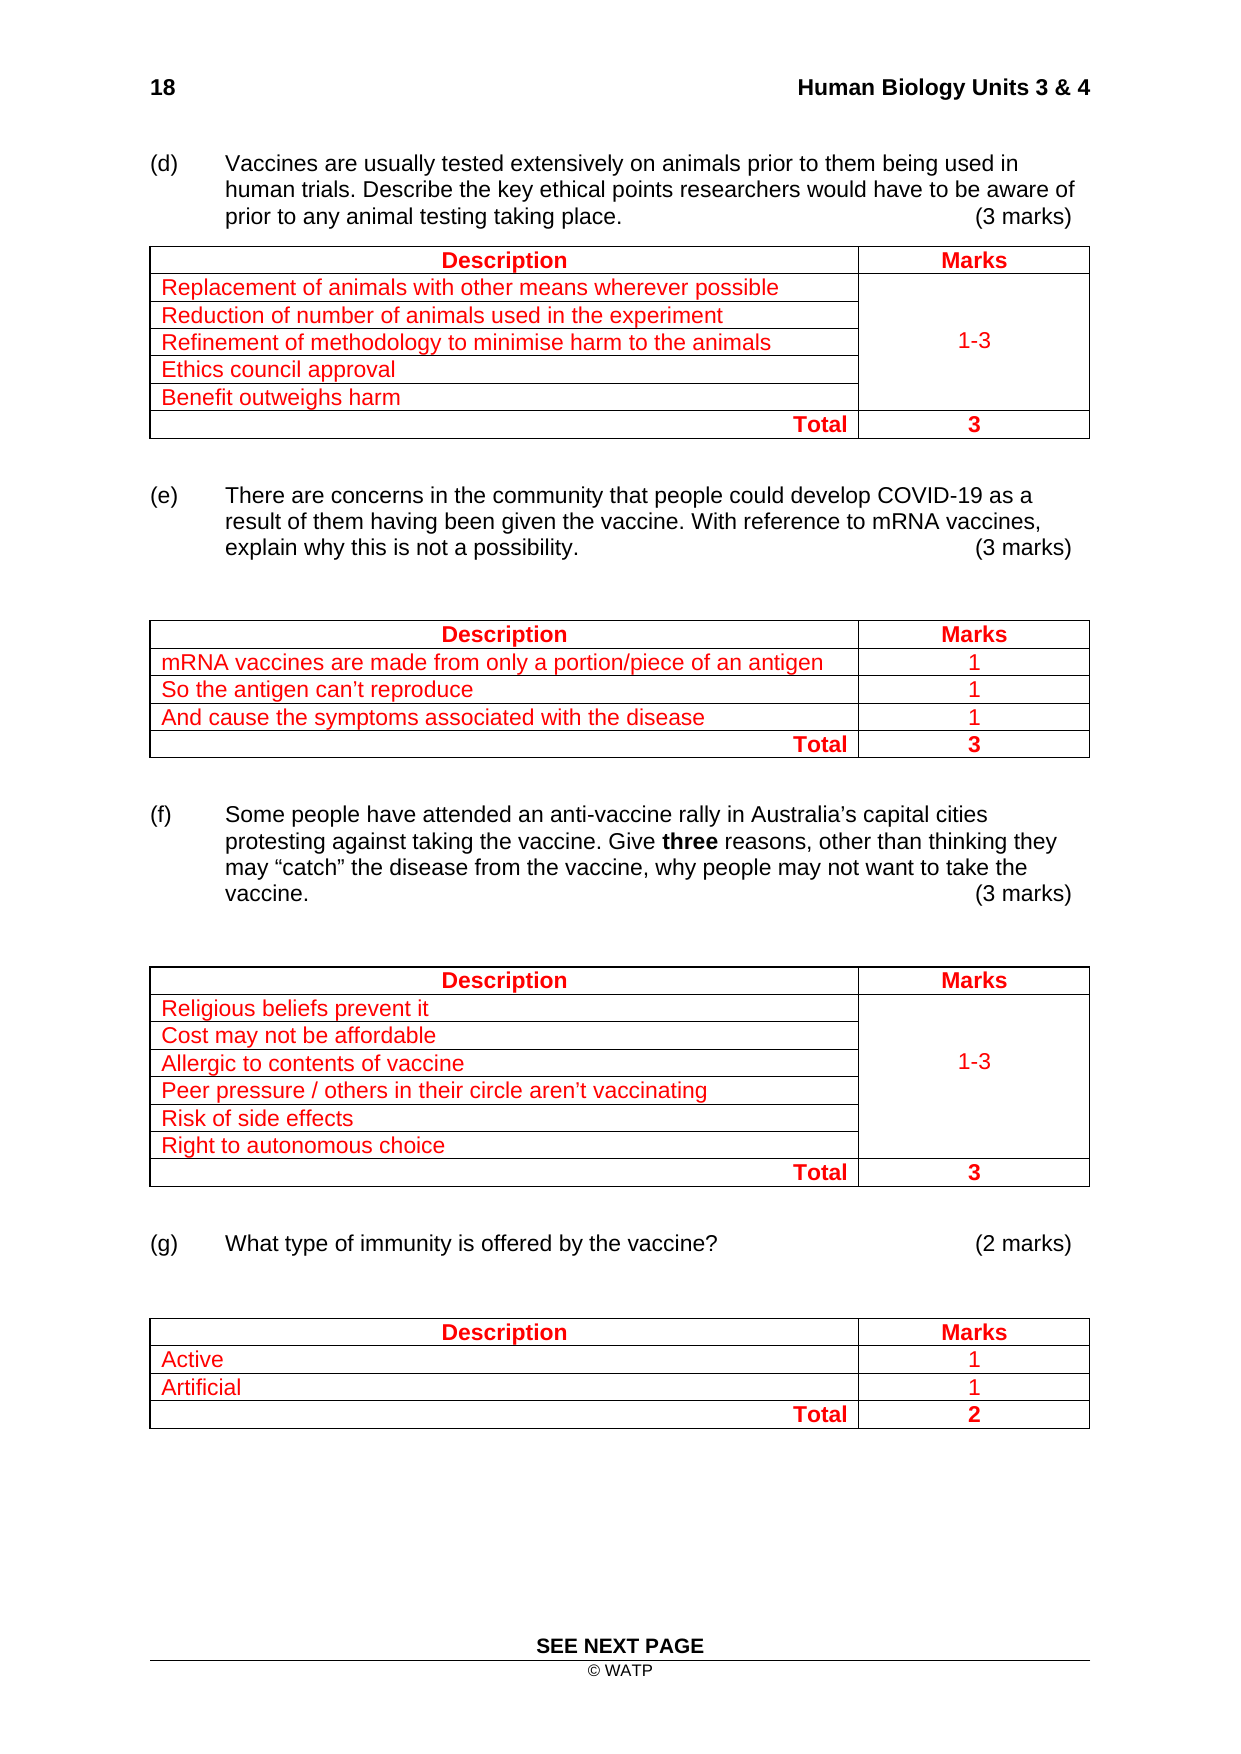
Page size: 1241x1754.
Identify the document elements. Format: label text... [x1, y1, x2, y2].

table_header Marks [859, 1319, 1089, 1345]
table_cell Artificial [151, 1374, 858, 1400]
table_header Marks [859, 247, 1089, 273]
table_cell 1 [859, 704, 1089, 730]
table_cell Total [151, 1401, 858, 1427]
table_cell 1-3 [859, 995, 1089, 1158]
table_cell Allergic to contents of vaccine [151, 1050, 858, 1076]
table_header Marks [859, 621, 1089, 648]
table_cell 3 [859, 1159, 1089, 1186]
table_cell mRNA vaccines are made from only a portion/piece of an antigen [151, 649, 858, 675]
table_cell Total [151, 731, 858, 757]
table_header Marks [859, 968, 1089, 994]
text (d) Vaccines are usually tested extensively on animals prior to them being used in human trials. Describe the key ethical points researchers would have to be aware of prior to any animal testing taking place. (3 marks) [150, 150, 1090, 229]
table_cell 3 [859, 731, 1089, 757]
table_cell Benefit outweighs harm [151, 384, 858, 410]
table_cell 1 [859, 1374, 1089, 1400]
table_cell 1 [859, 676, 1089, 702]
table_cell Total [151, 1159, 858, 1186]
table_cell 1 [859, 649, 1089, 675]
table_cell Total [151, 411, 858, 437]
text (g) What type of immunity is offered by the vaccine? (2 marks) [150, 1230, 1090, 1256]
table_header Description [151, 968, 858, 994]
table_header Description [151, 1319, 858, 1345]
table_cell Risk of side effects [151, 1105, 858, 1131]
table_cell So the antigen can’t reproduce [151, 676, 858, 702]
table_cell Right to autonomous choice [151, 1132, 858, 1158]
table_header Description [151, 621, 858, 648]
table_header Description [151, 247, 858, 273]
table_cell Cost may not be affordable [151, 1022, 858, 1049]
text (e) There are concerns in the community that people could develop COVID-19 as a result of them having been given the vaccine. With reference to mRNA vaccines, explain why this is not a possibility. (3 marks) [150, 482, 1090, 561]
table_cell Peer pressure / others in their circle aren’t vaccinating [151, 1077, 858, 1103]
table_cell 2 [859, 1401, 1089, 1427]
table_cell And cause the symptoms associated with the disease [151, 704, 858, 730]
text (f) Some people have attended an anti-vaccine rally in Australia’s capital cities protesting against taking the vaccine. Give three reasons, other than thinking they may “catch” the disease from the vaccine, why people may not want to take the vaccine. (3 marks) [150, 801, 1090, 907]
table_cell Replacement of animals with other means wherever possible [151, 274, 858, 301]
table_cell Refinement of methodology to minimise harm to the animals [151, 329, 858, 355]
table_cell Religious beliefs prevent it [151, 995, 858, 1021]
table_cell Reduction of number of animals used in the experiment [151, 302, 858, 328]
table_cell 1-3 [859, 274, 1089, 410]
table_cell Ethics council approval [151, 356, 858, 383]
table_cell 1 [859, 1346, 1089, 1373]
table_cell 3 [859, 411, 1089, 437]
table_cell Active [151, 1346, 858, 1373]
